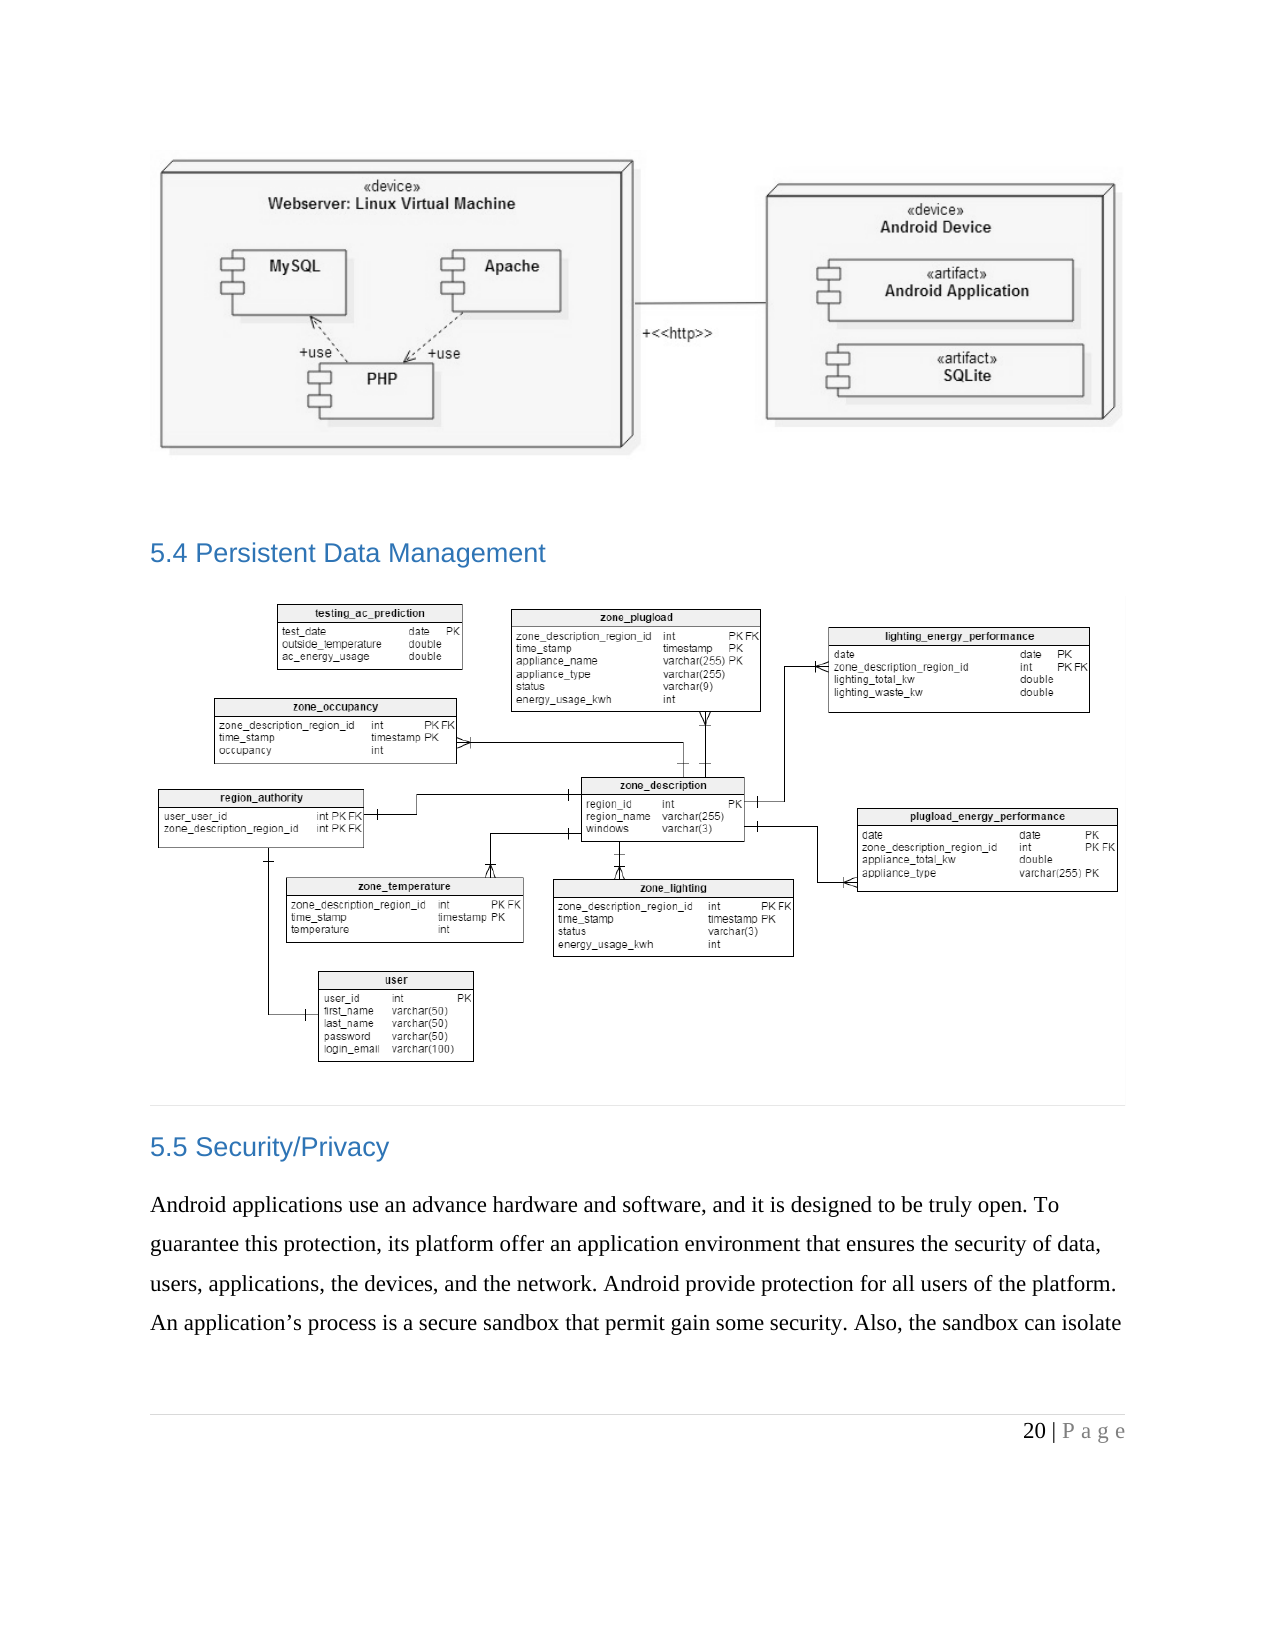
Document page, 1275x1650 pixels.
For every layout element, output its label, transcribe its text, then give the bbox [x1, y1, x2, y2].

text 5.5 Security/Privacy [150, 1131, 1125, 1163]
picture [150, 596, 1125, 1106]
text 5.4 Persistent Data Management [150, 537, 1125, 568]
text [150, 1191, 1125, 1336]
